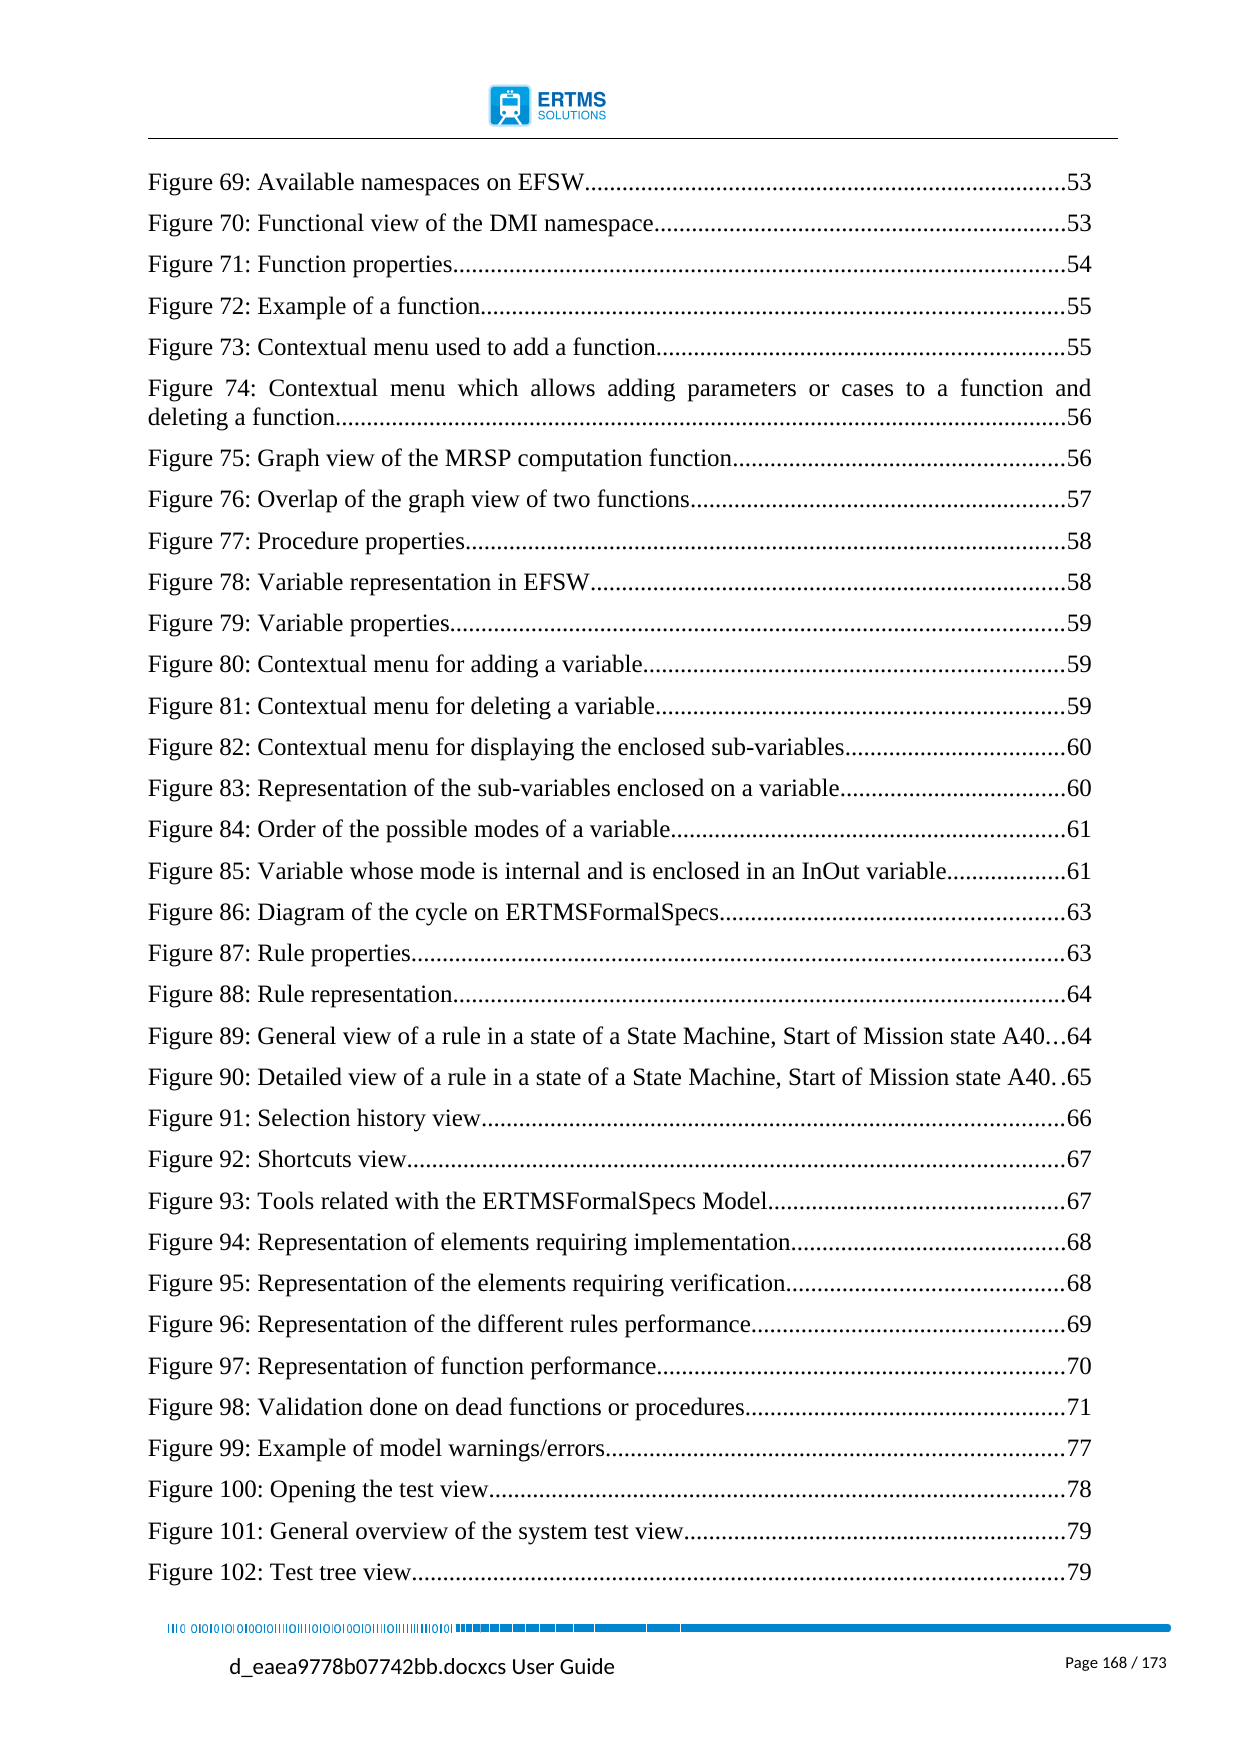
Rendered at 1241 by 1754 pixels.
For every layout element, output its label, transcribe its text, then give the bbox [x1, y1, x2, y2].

text Figure 95: Representation of the elements requiring verification. 68 [148, 1268, 1093, 1297]
text Figure 91: Selection history view 66 [148, 1103, 1093, 1132]
text Figure 81: Contextual menu for deleting a variable 59 [148, 691, 1093, 719]
text Figure 71: Function properties 54 [148, 249, 1093, 278]
text Figure 102: Test tree view 79 [148, 1557, 1093, 1586]
text Figure 84: Order of the possible modes of a variable 61 [148, 814, 1093, 843]
text Figure 93: Tools related with the ERTMSFormalSpecs Model 67 [148, 1186, 1093, 1214]
text Figure 83: Representation of the sub-variables enclosed on a variable 60 [148, 773, 1093, 802]
text Figure 77: Procedure properties 58 [148, 526, 1093, 554]
text Figure 85: Variable whose mode is internal and is enclosed in an InOut variable 61 [148, 856, 1093, 884]
text Figure 82: Contextual menu for displaying the enclosed sub-variables 60 [148, 732, 1093, 761]
picture [167, 1624, 1171, 1633]
text Figure 69: Available namespaces on EFSW 53 [148, 167, 1093, 196]
text Figure 100: Opening the test view 78 [148, 1474, 1093, 1503]
text Figure 74: Contextual menu which allows adding parameters or cases to a function and deleting a function. 56 [148, 373, 1093, 431]
text Figure 96: Representation of the different rules performance 69 [148, 1309, 1093, 1338]
text Figure 92: Shortcuts view 67 [148, 1144, 1093, 1173]
picture [477, 73, 617, 138]
text Figure 89: General view of a rule in a state of a State Machine, Start of Mission state A40 64 [148, 1021, 1093, 1049]
text Figure 101: General overview of the system test view 79 [148, 1516, 1093, 1544]
text Figure 98: Validation done on dead functions or procedures 71 [148, 1392, 1093, 1421]
text Figure 70: Functional view of the DMI namespace 53 [148, 208, 1093, 237]
text Figure 80: Contextual menu for adding a variable 59 [148, 649, 1093, 678]
text Figure 99: Example of model warnings/errors 77 [148, 1433, 1093, 1462]
text Figure 73: Contextual menu used to add a function 55 [148, 332, 1093, 361]
text Figure 88: Rule representation 64 [148, 979, 1093, 1008]
text Figure 86: Diagram of the cycle on ERTMSFormalSpecs 63 [148, 897, 1093, 926]
text Figure 72: Example of a function 55 [148, 291, 1093, 319]
text Figure 94: Representation of elements requiring implementation. 68 [148, 1227, 1093, 1256]
text Figure 75: Graph view of the MRSP computation function 56 [148, 443, 1093, 472]
text Figure 78: Variable representation in EFSW 58 [148, 567, 1093, 596]
text Figure 87: Rule properties 63 [148, 938, 1093, 967]
text Figure 79: Variable properties 59 [148, 608, 1093, 637]
text Figure 90: Detailed view of a rule in a state of a State Machine, Start of Mission state A40 65 [148, 1062, 1093, 1091]
text Figure 97: Representation of function performance 70 [148, 1351, 1093, 1379]
text Figure 76: Overlap of the graph view of two functions 57 [148, 484, 1093, 513]
